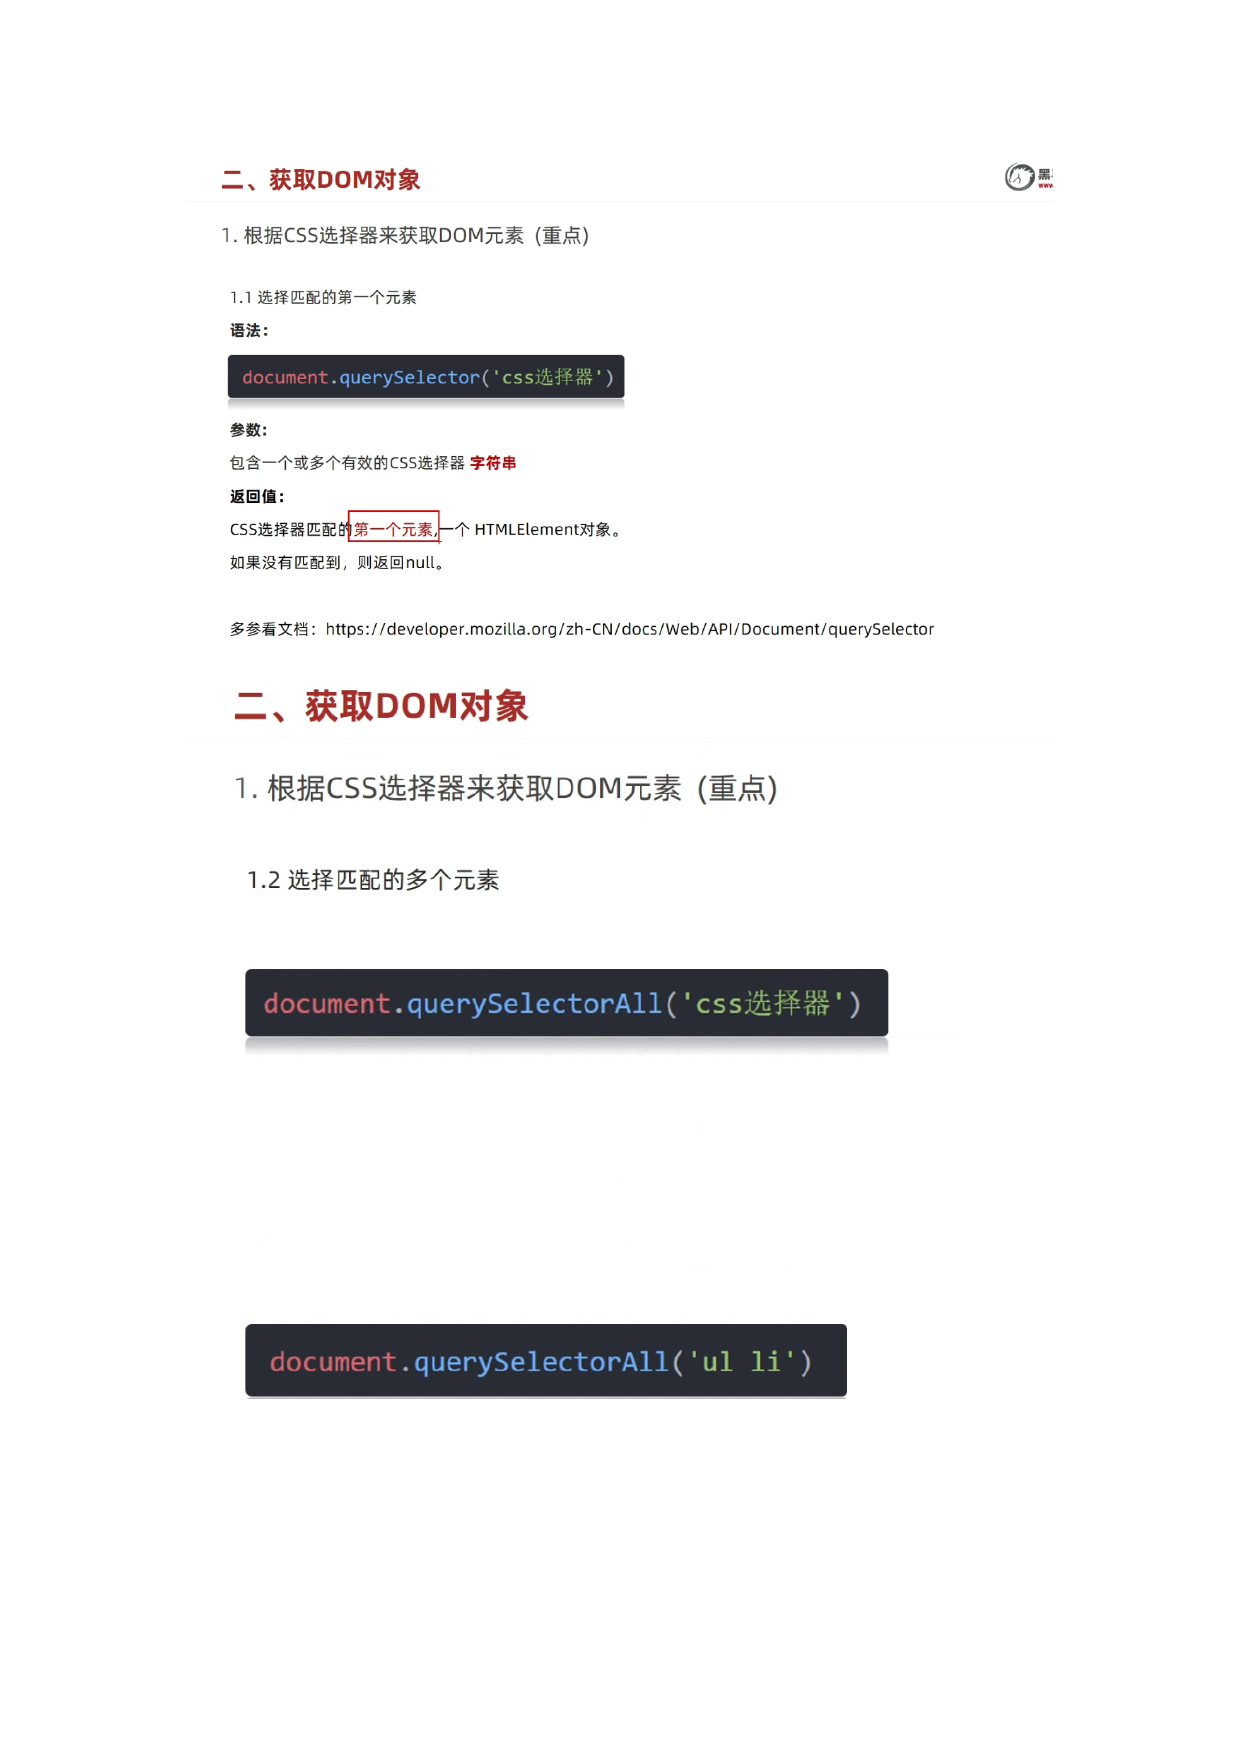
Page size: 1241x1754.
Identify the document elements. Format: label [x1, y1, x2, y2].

picture [187, 162, 1053, 670]
picture [187, 682, 1053, 1399]
